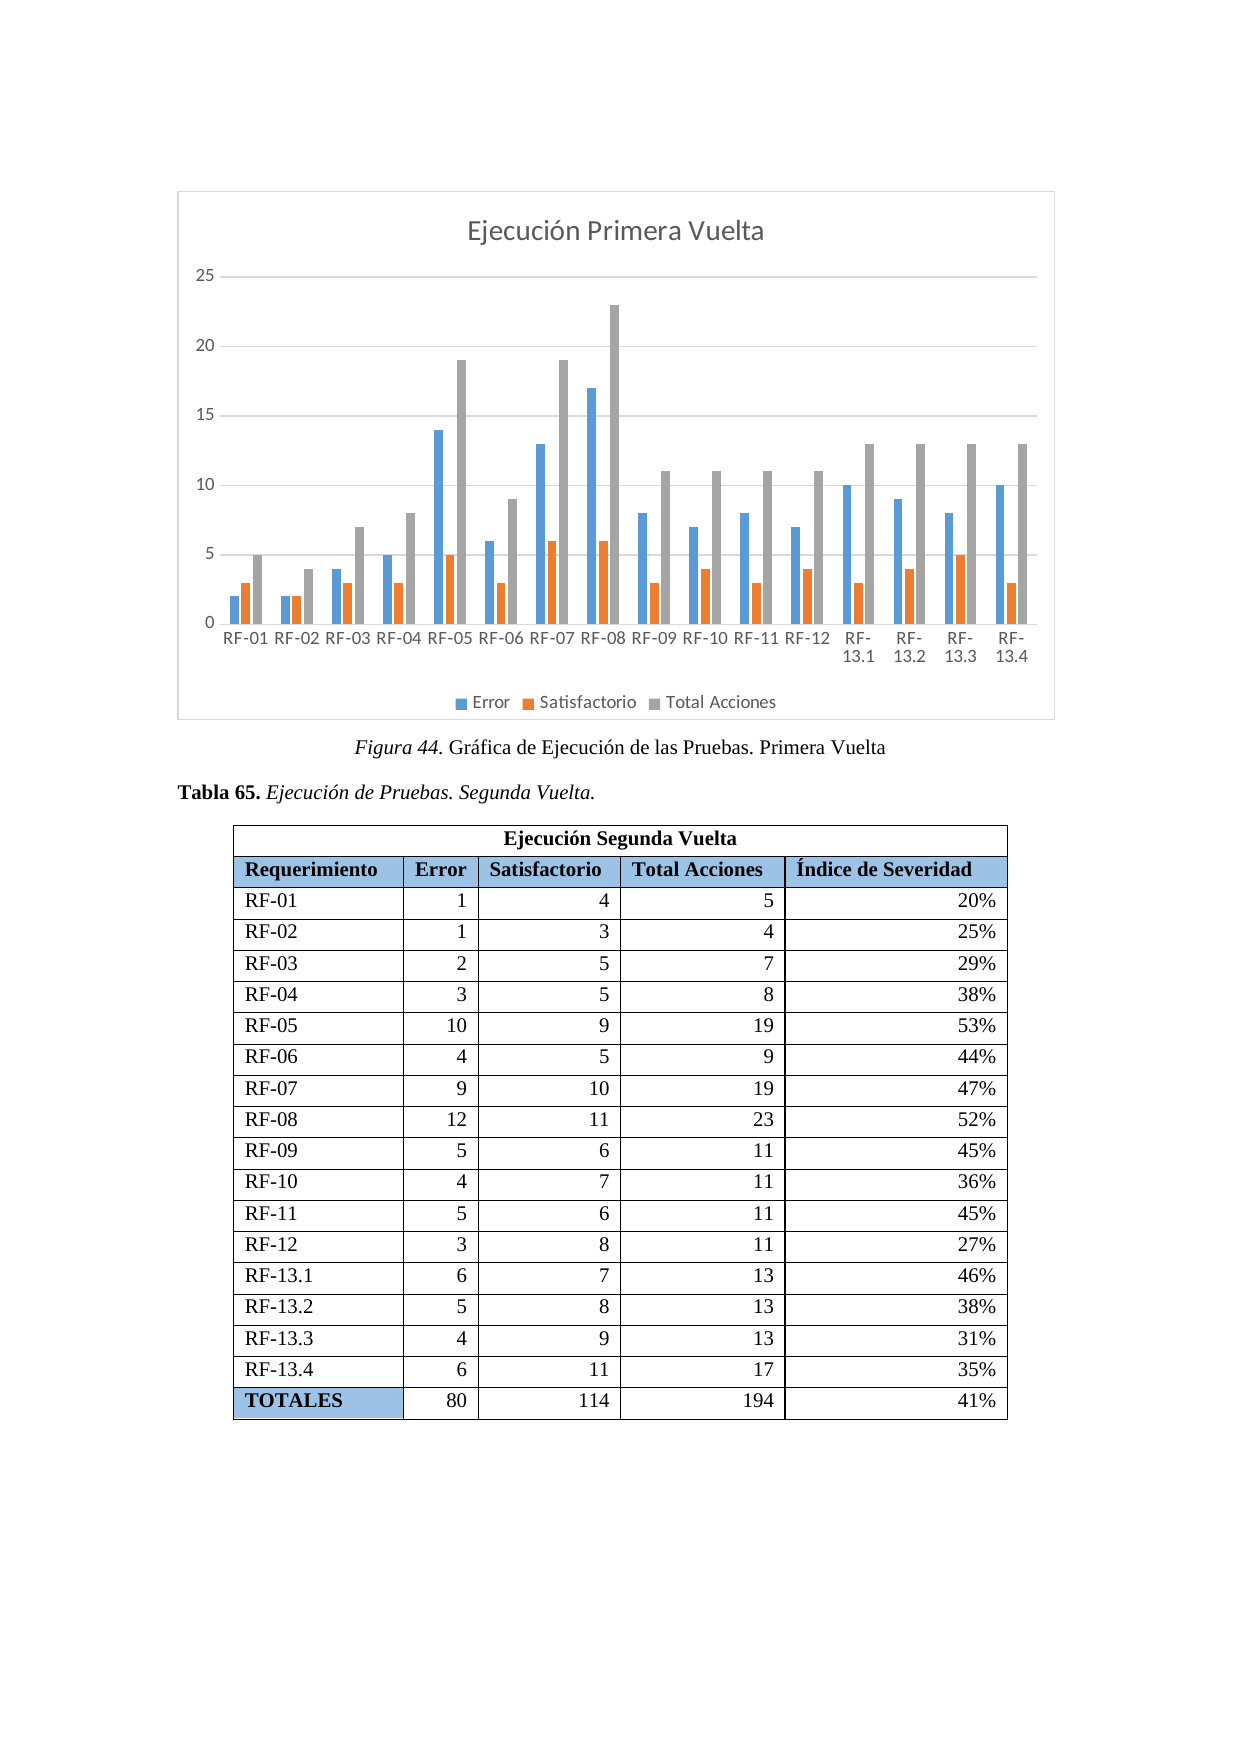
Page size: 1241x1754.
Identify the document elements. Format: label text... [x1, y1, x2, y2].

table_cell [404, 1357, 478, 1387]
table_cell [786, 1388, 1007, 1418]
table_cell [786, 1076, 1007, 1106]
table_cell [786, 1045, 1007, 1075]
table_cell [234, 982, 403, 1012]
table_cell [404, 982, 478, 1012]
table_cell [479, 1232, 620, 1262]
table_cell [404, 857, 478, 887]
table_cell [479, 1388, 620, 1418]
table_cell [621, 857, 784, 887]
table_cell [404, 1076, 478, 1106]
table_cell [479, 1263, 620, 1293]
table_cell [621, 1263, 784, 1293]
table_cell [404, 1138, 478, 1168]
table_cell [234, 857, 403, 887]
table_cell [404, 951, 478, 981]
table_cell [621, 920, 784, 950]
text Figura 44. Gráfica de Ejecución de las Pruebas. Primera Vuelta [177, 735, 1063, 759]
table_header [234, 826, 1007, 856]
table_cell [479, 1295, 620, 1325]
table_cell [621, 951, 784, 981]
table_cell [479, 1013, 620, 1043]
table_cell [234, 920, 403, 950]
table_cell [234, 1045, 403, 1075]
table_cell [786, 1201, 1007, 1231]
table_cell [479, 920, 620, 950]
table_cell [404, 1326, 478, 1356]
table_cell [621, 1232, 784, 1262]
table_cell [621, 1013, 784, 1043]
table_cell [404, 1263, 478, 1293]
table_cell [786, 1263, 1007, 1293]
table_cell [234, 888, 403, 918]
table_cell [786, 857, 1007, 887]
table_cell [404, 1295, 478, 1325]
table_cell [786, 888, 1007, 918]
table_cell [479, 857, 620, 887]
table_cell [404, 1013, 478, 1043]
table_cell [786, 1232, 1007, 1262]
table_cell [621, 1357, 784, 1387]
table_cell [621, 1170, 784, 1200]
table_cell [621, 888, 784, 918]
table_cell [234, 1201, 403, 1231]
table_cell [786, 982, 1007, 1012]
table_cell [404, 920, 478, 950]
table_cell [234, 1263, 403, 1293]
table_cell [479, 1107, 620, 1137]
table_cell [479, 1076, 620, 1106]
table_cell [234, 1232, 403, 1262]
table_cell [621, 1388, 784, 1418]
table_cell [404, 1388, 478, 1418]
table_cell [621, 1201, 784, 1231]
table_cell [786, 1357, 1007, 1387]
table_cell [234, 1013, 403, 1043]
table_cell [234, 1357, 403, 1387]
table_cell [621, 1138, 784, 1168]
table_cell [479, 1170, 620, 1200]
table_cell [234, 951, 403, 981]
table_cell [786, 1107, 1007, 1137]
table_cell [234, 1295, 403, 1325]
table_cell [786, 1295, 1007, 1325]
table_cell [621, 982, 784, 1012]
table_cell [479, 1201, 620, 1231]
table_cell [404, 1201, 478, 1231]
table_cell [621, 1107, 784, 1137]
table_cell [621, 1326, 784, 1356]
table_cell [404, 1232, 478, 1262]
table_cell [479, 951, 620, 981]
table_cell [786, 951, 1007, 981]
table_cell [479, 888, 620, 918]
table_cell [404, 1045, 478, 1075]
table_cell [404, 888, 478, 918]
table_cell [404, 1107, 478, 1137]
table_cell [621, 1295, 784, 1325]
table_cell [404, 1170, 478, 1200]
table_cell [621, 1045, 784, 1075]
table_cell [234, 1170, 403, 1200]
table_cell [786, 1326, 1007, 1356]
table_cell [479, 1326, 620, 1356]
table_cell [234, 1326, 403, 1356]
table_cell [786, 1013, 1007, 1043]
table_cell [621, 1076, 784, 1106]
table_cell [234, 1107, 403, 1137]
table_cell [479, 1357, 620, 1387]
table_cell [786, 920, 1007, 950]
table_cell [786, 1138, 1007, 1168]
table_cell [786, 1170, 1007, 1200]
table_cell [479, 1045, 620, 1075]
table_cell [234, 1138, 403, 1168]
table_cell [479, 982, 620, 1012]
text Tabla 65. Ejecución de Pruebas. Segunda Vuelta. [177, 780, 1063, 804]
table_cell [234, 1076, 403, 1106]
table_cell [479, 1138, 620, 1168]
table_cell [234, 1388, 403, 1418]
